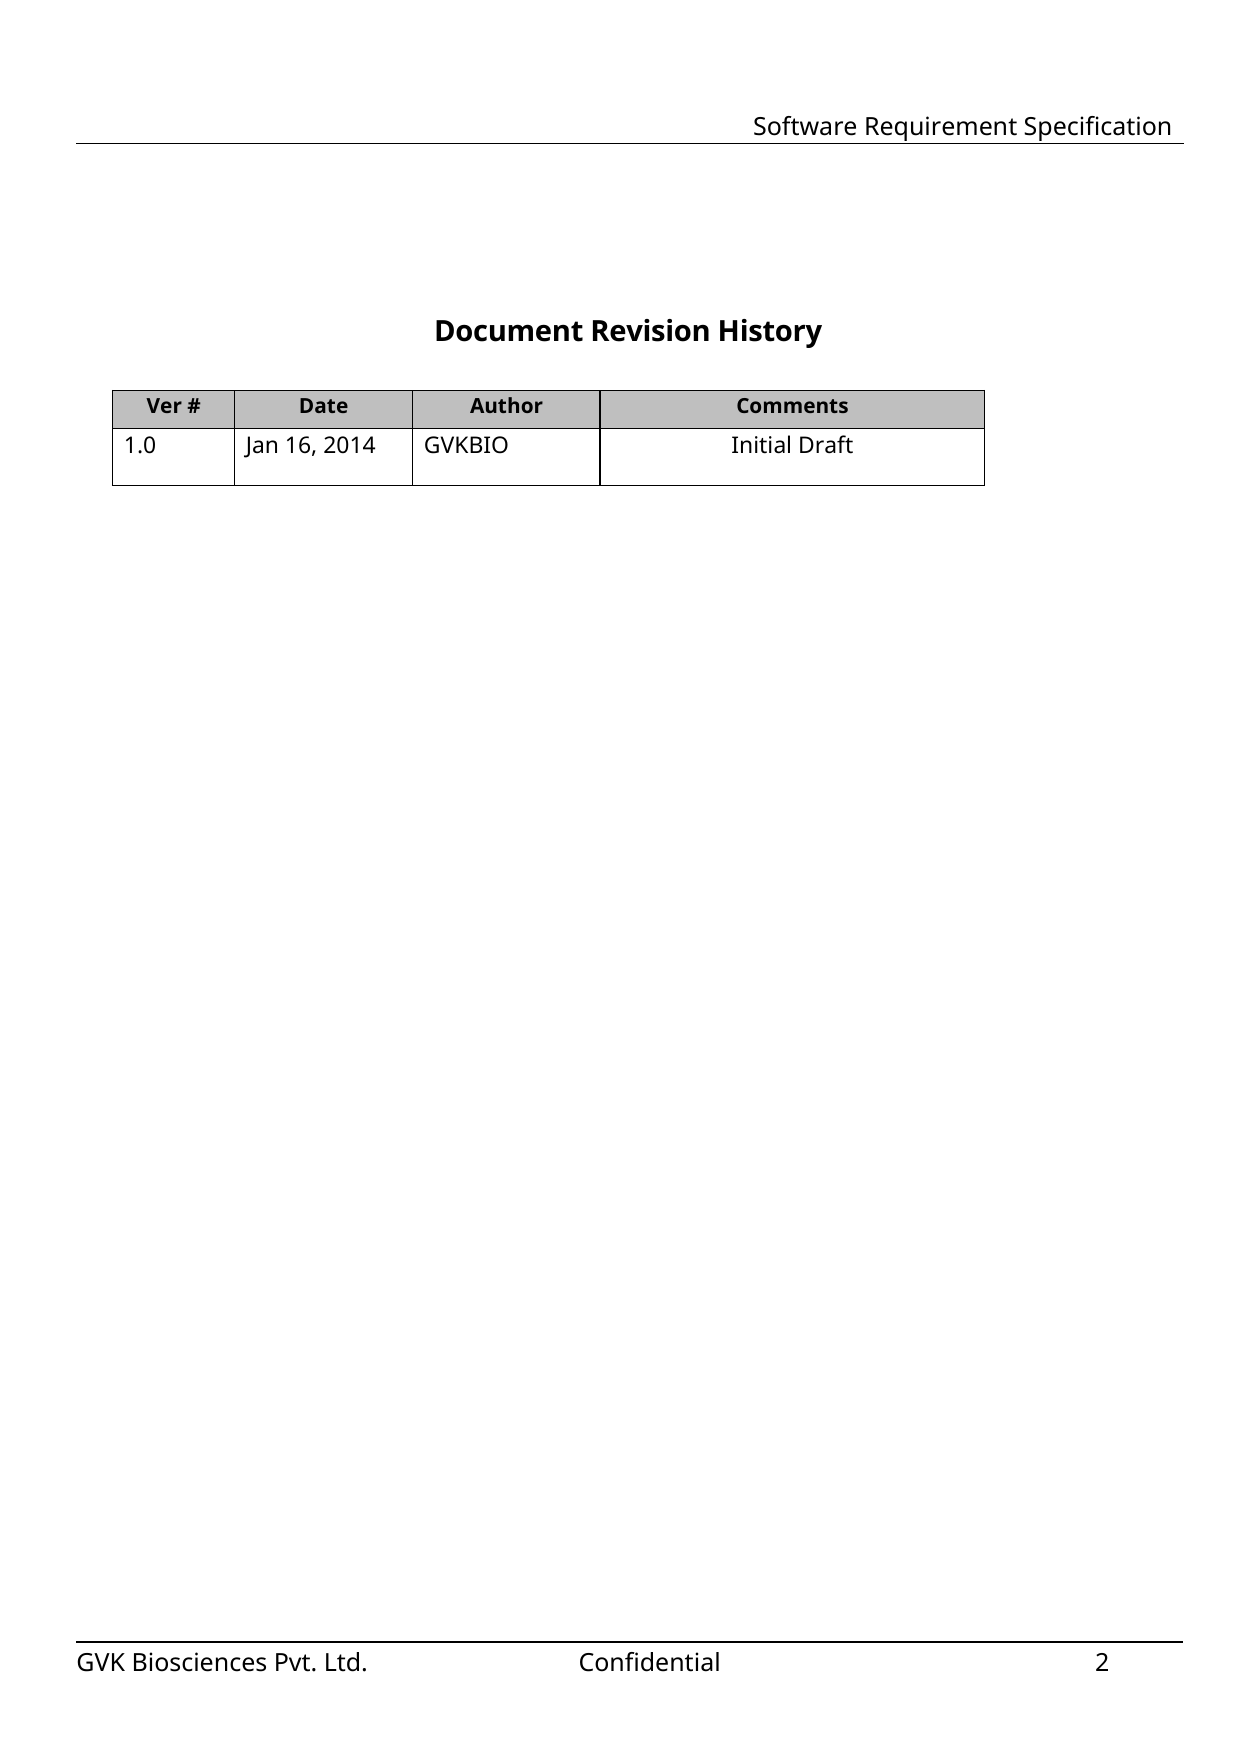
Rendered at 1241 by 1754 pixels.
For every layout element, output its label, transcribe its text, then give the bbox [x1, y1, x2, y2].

table_header Comments [601, 391, 984, 428]
text Document Revision History [150, 310, 1106, 350]
table_cell 1.0 [113, 429, 234, 485]
table_cell GVKBIO [413, 429, 599, 485]
table_cell Initial Draft [601, 429, 984, 485]
table_cell Jan 16, 2014 [235, 429, 412, 485]
table_header Author [413, 391, 599, 428]
table_header Ver # [113, 391, 234, 428]
table_header Date [235, 391, 412, 428]
